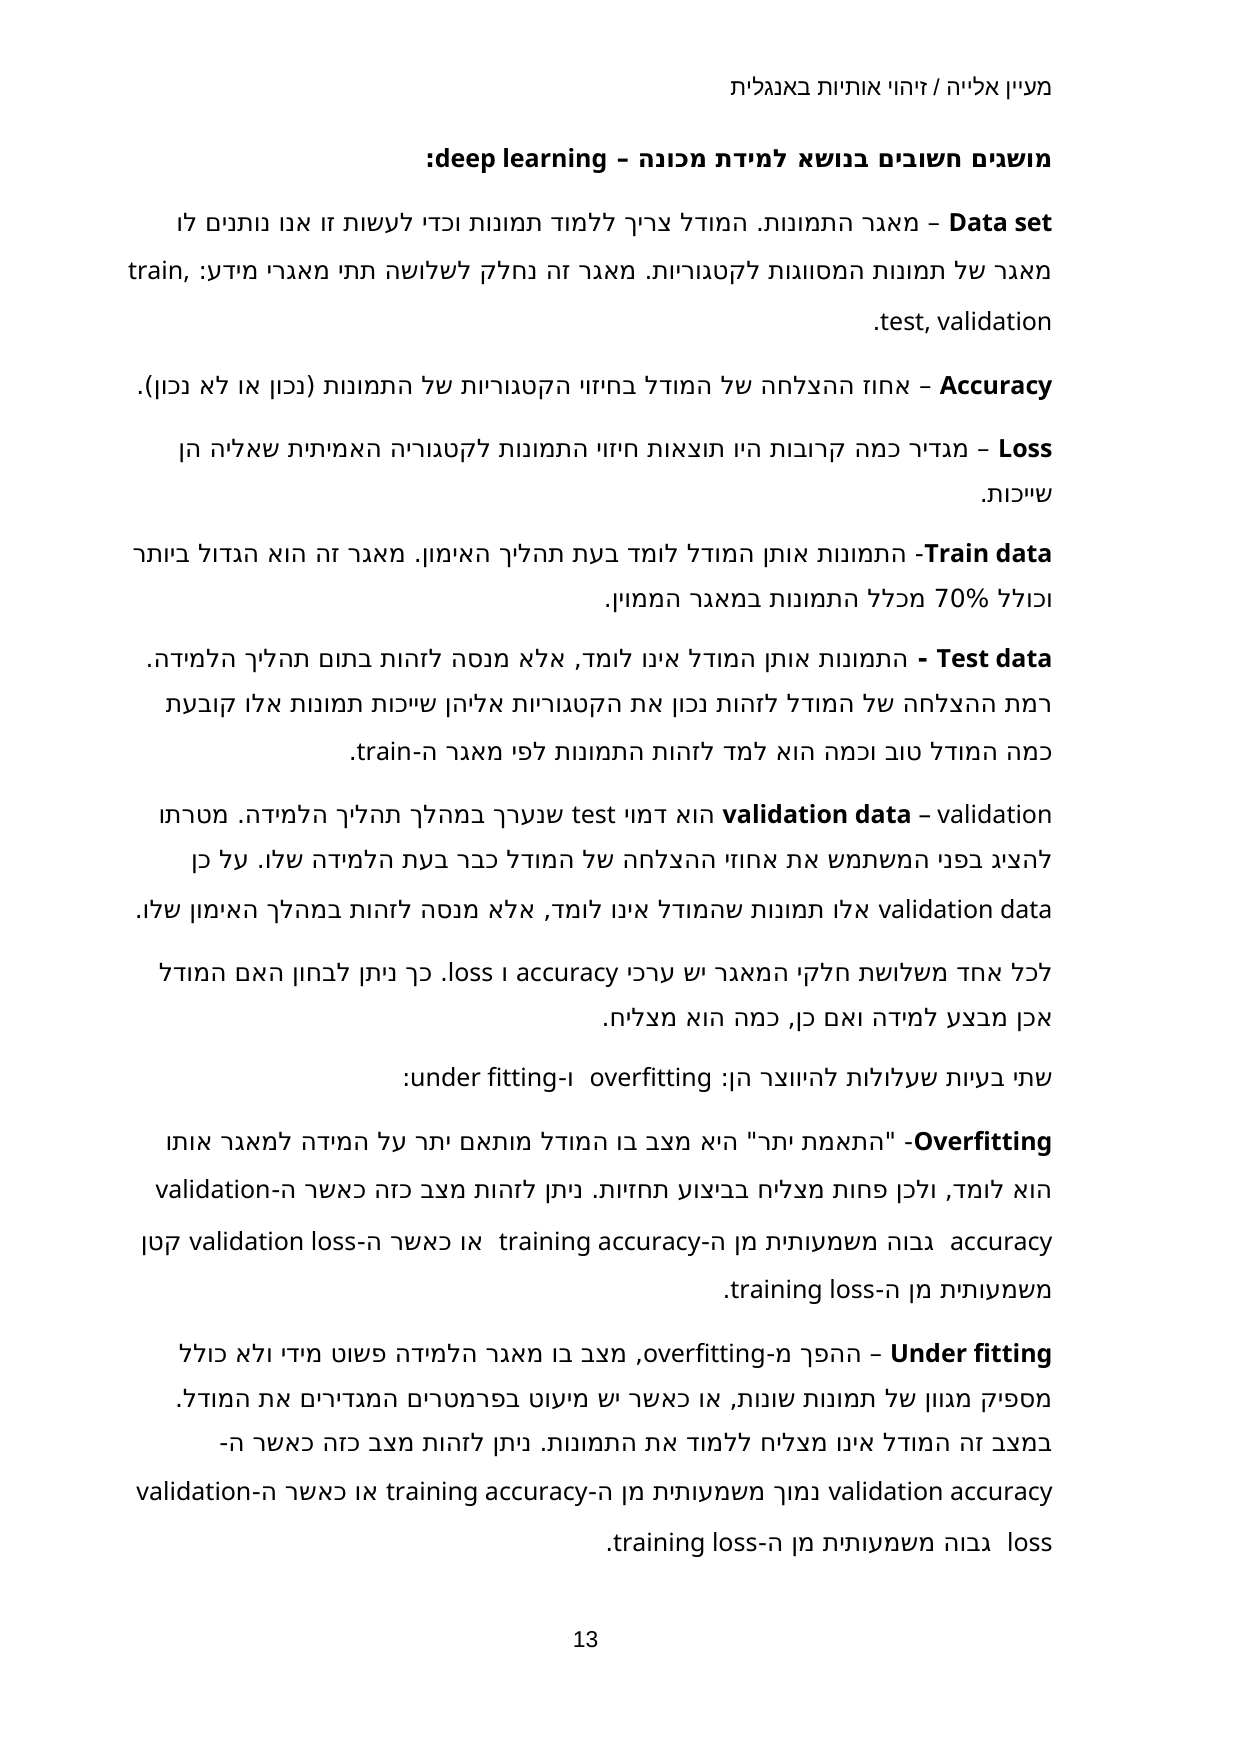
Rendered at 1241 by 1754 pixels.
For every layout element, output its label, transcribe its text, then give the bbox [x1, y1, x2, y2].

text validation data – validation הוא דמוי test שנערך במהלך תהליך הלמידה. מטרתו להציג בפני המשתמש את אחוזי ההצלחה של המודל כבר בעת הלמידה שלו. על כן validation data אלו תמונות שהמודל אינו לומד, אלא מנסה לזהות במהלך האימון שלו. [118, 797, 1053, 926]
text Accuracy – אחוז ההצלחה של המודל בחיזוי הקטגוריות של התמונות (נכון או לא נכון). [118, 367, 1053, 401]
text Test data - התמונות אותן המודל אינו לומד, אלא מנסה לזהות בתום תהליך הלמידה. רמת ההצלחה של המודל לזהות נכון את הקטגוריות אליהן שייכות תמונות אלו קובעת כמה המודל טוב וכמה הוא למד לזהות התמונות לפי מאגר ה-train. [118, 641, 1053, 767]
text Data set – מאגר התמונות. המודל צריך ללמוד תמונות וכדי לעשות זו אנו נותנים לו מאגר של תמונות המסווגות לקטגוריות. מאגר זה נחלק לשלושה תתי מאגרי מידע: train, test, validation. [118, 204, 1053, 338]
text שתי בעיות שעלולות להיווצר הן: overfitting ו-under fitting: [118, 1060, 1053, 1094]
text Loss – מגדיר כמה קרובות היו תוצאות חיזוי התמונות לקטגוריה האמיתית שאליה הן שייכות. [118, 431, 1053, 509]
text Overfitting- "התאמת יתר" היא מצב בו המודל מותאם יתר על המידה למאגר אותו הוא לומד, ולכן פחות מצליח בביצוע תחזיות. ניתן לזהות מצב כזה כאשר ה-validation accuracy גבוה משמעותית מן ה-training accuracy או כאשר ה-validation loss קטן משמעותית מן ה-training loss. [118, 1123, 1053, 1306]
text לכל אחד משלושת חלקי המאגר יש ערכי accuracy ו loss. כך ניתן לבחון האם המודל אכן מבצע למידה ואם כן, כמה הוא מצליח. [118, 955, 1053, 1033]
text Train data- התמונות אותן המודל לומד בעת תהליך האימון. מאגר זה הוא הגדול ביותר וכולל 70% מכלל התמונות במאגר הממוין. [118, 536, 1053, 614]
text מושגים חשובים בנושא למידת מכונה – deep learning: [118, 141, 1053, 175]
text Under fitting – ההפך מ-overfitting, מצב בו מאגר הלמידה פשוט מידי ולא כולל מספיק מגוון של תמונות שונות, או כאשר יש מיעוט בפרמטרים המגדירים את המודל. במצב זה המודל אינו מצליח ללמוד את התמונות. ניתן לזהות מצב כזה כאשר ה-validation accuracy נמוך משמעותית מן ה-training accuracy או כאשר ה-validation loss גבוה משמעותית מן ה-training loss. [118, 1335, 1053, 1559]
